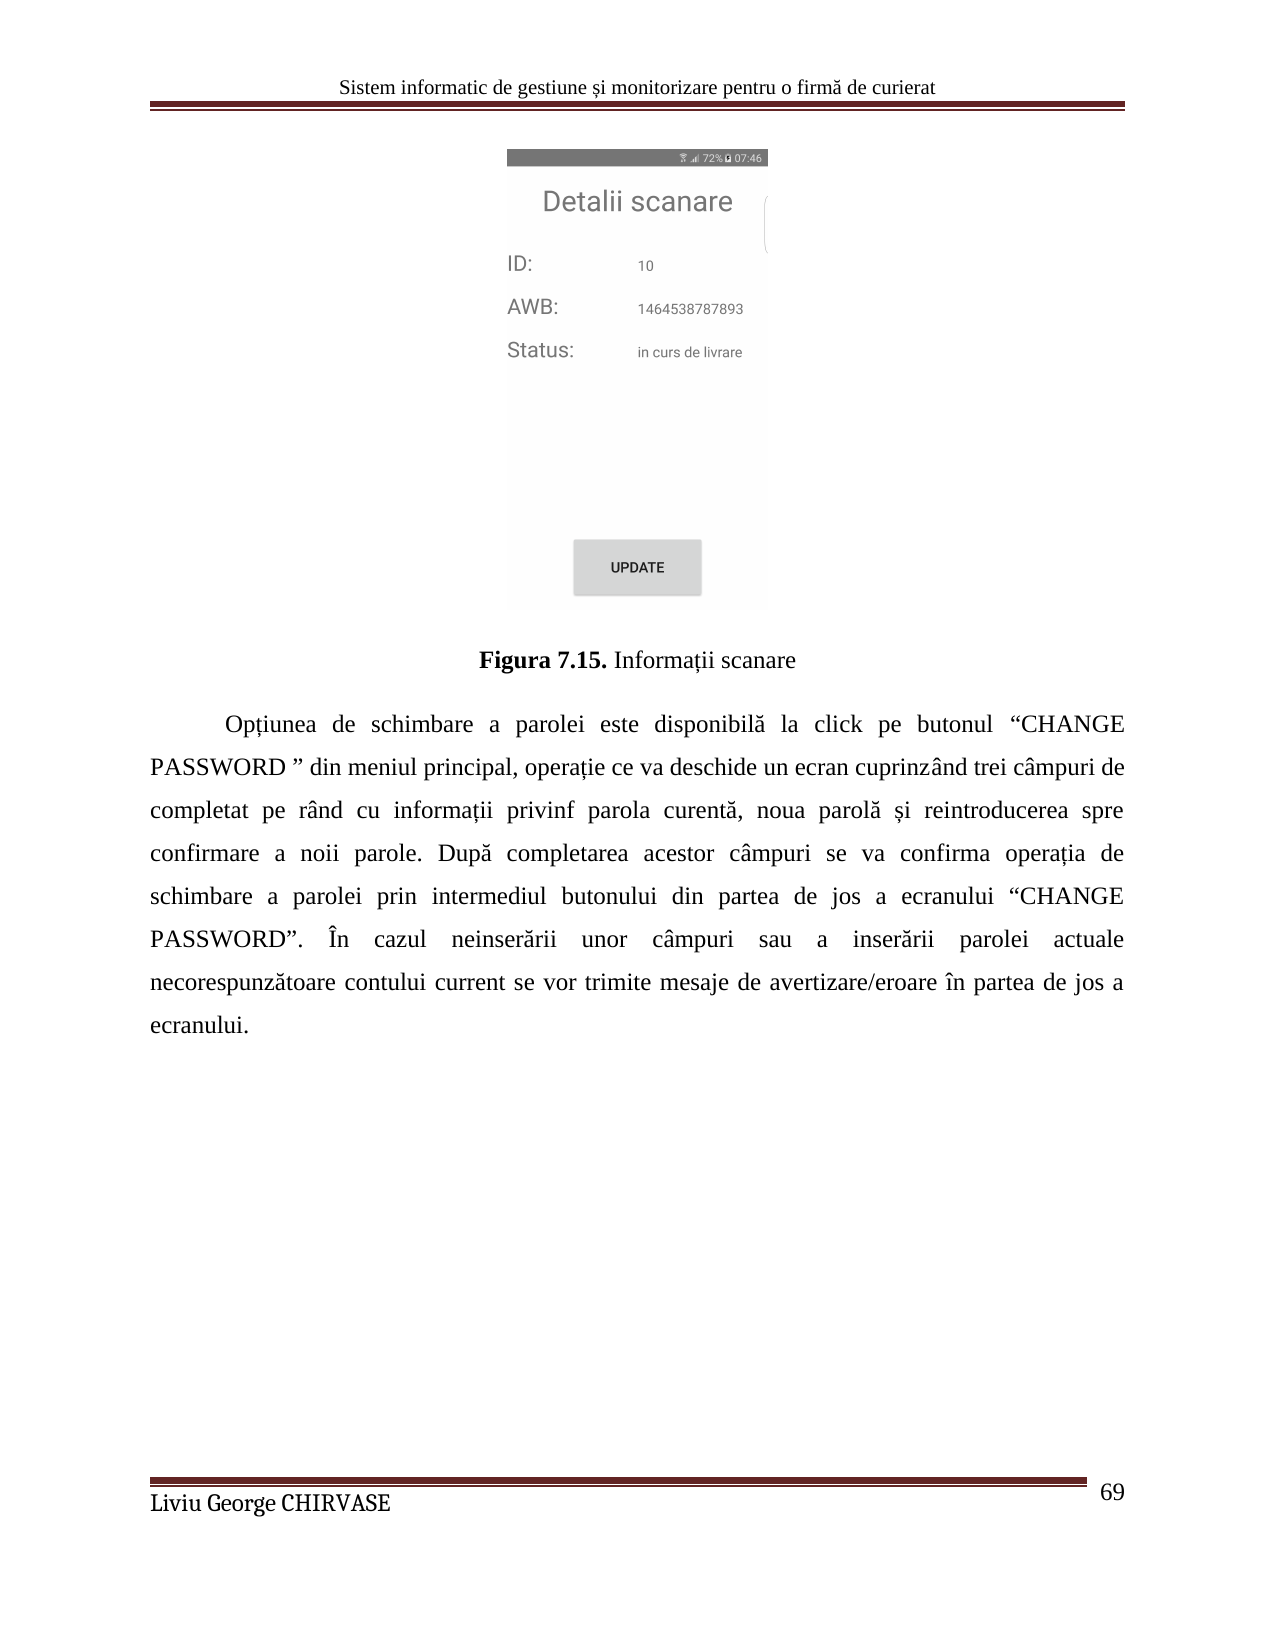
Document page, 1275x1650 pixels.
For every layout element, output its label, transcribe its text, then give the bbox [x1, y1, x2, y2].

picture [507, 149, 768, 610]
text Figura 7.15. Informații scanare [150, 645, 1125, 673]
text Opțiunea de schimbare a parolei este disponibilă la click pe butonul “CHANGE PASSWORD ” din meniul principal, operație ce va deschide un ecran cuprinzând trei câmpuri de completat pe rând cu informații privinf parola curentă, noua parolă și reintroducerea spre confirmare a noii parole. După completarea acestor câmpuri se va confirma operația de schimbare a parolei prin intermediul butonului din partea de jos a ecranului “CHANGE PASSWORD”. În cazul neinserării unor câmpuri sau a inserării parolei actuale necorespunzătoare contului current se vor trimite mesaje de avertizare/eroare în partea de jos a ecranului. [150, 709, 1125, 1039]
